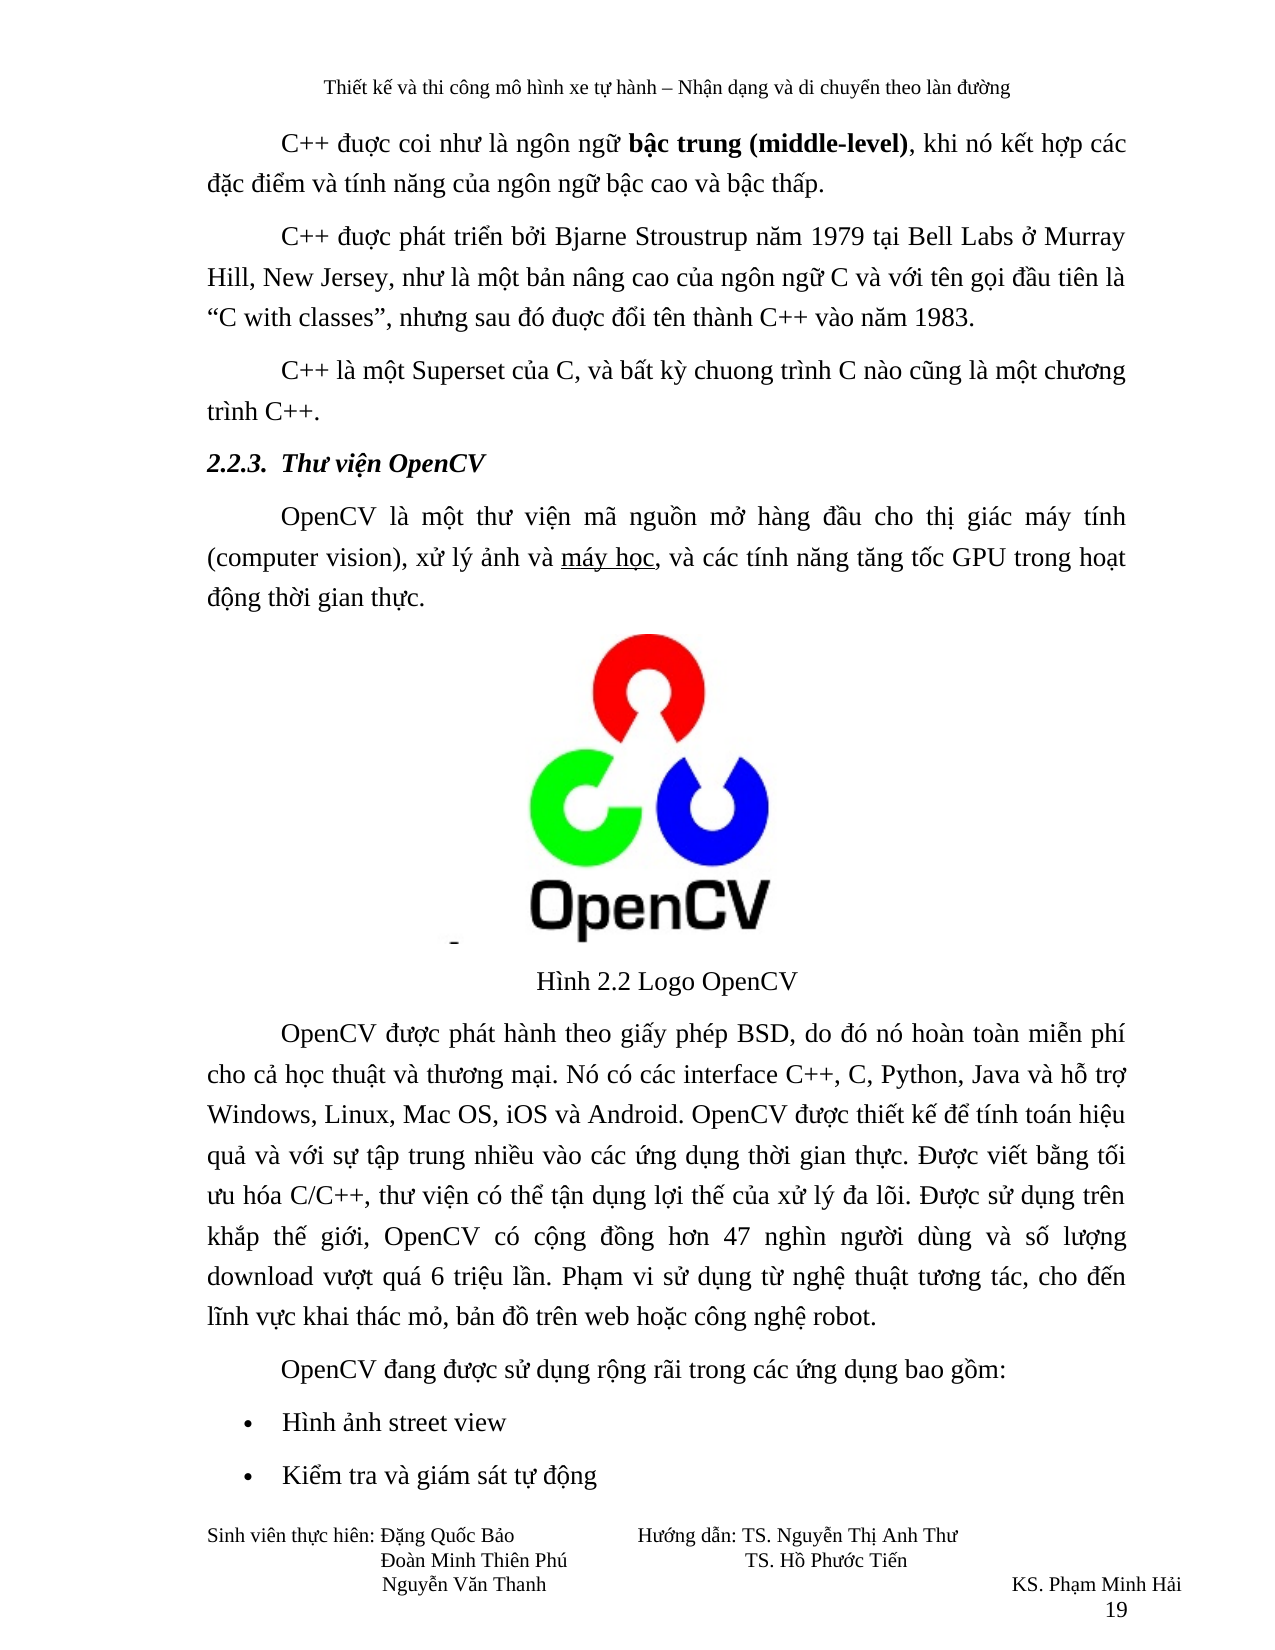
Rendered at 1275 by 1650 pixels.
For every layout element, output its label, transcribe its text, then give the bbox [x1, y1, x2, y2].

list Hình ảnh street view [244, 1406, 1127, 1437]
text OpenCV là một thư viện mã nguồn mở hàng đầu cho thị giác máy tính (computer vision), xử lý ảnh và máy học, và các tính năng tăng tốc GPU trong hoạt động thời gian thực. [207, 500, 1127, 612]
text OpenCV đang được sử dụng rộng rãi trong các ứng dụng bao gồm: [207, 1353, 1127, 1384]
text C++ là một Superset của C, và bất kỳ chuong trình C nào cũng là một chương trình C++. [207, 354, 1127, 426]
text C++ đuợc coi như là ngôn ngữ bậc trung (middle-level), khi nó kết hợp các đặc điểm và tính năng của ngôn ngữ bậc cao và bậc thấp. [207, 127, 1127, 199]
text OpenCV được phát hành theo giấy phép BSD, do đó nó hoàn toàn miễn phí cho cả học thuật và thương mại. Nó có các interface C++, C, Python, Java và hỗ trợ Windows, Linux, Mac OS, iOS và Android. OpenCV được thiết kế để tính toán hiệu quả và với sự tập trung nhiều vào các ứng dụng thời gian thực. Được viết bằng tối ưu hóa C/C++, thư viện có thể tận dụng lợi thế của xử lý đa lõi. Được sử dụng trên khắp thế giới, OpenCV có cộng đồng hơn 47 nghìn người dùng và số lượng download vượt quá 6 triệu lần. Phạm vi sử dụng từ nghệ thuật tương tác, cho đến lĩnh vực khai thác mỏ, bản đồ trên web hoặc công nghệ robot. [207, 1017, 1127, 1332]
text C++ đuợc phát triển bởi Bjarne Stroustrup năm 1979 tại Bell Labs ở Murray Hill, New Jersey, như là một bản nâng cao của ngôn ngữ C và với tên gọi đầu tiên là “C with classes”, nhưng sau đó đuợc đổi tên thành C++ vào năm 1983. [207, 220, 1127, 332]
picture [401, 634, 933, 944]
list Kiểm tra và giám sát tự động [244, 1459, 1127, 1490]
list Thư viện OpenCV [207, 447, 1127, 479]
text Hình 2.2 Logo OpenCV [207, 964, 1127, 996]
